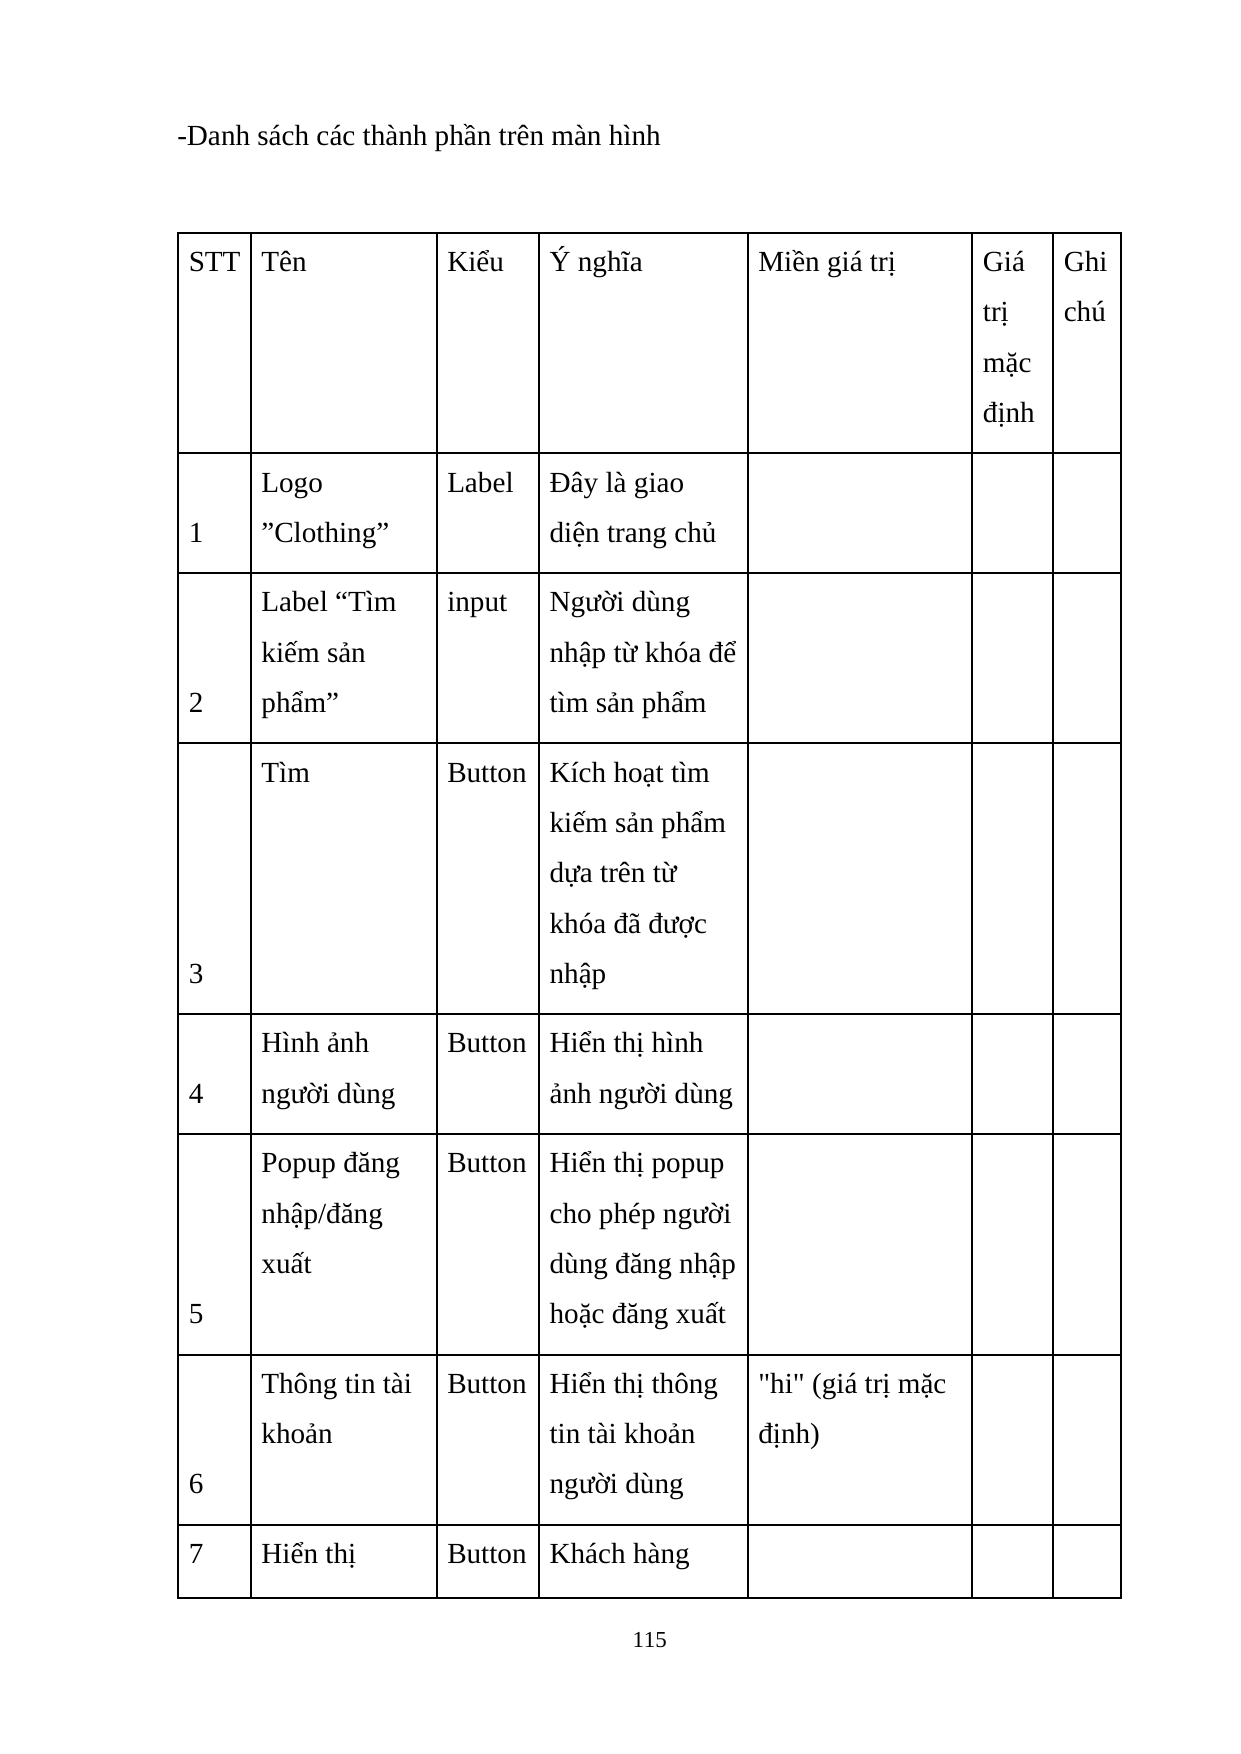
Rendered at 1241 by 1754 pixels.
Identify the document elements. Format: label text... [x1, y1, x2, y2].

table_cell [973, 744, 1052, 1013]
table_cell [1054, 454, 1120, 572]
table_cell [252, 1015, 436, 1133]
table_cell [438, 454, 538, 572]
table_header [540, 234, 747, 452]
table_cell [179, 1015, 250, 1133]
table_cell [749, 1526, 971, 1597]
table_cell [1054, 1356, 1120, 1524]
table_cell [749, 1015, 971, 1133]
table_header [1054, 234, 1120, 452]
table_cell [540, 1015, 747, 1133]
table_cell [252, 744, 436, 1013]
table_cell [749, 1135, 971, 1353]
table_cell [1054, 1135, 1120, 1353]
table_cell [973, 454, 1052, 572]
text -Danh sách các thành phần trên màn hình [177, 118, 1122, 152]
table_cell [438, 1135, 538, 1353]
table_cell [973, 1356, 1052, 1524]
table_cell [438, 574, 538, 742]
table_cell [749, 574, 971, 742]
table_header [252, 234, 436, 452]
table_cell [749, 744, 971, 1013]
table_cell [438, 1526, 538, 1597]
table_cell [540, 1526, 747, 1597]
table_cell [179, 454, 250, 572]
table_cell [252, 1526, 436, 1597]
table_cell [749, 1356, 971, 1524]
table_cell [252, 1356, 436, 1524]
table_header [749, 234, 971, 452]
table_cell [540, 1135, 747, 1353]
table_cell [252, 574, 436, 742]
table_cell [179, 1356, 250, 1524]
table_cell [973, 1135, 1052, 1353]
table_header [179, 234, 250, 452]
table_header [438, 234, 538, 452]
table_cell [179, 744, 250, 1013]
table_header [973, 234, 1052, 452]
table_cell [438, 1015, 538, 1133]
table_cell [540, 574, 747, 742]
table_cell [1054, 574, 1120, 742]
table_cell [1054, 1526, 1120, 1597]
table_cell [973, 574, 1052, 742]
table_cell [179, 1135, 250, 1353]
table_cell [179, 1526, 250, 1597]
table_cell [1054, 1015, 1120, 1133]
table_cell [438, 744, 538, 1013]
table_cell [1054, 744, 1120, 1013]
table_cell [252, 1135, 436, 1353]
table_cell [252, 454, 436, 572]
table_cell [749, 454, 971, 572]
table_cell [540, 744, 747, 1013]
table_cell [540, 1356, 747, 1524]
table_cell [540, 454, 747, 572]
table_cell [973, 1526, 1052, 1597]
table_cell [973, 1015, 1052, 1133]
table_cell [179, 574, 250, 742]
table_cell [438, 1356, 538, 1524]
